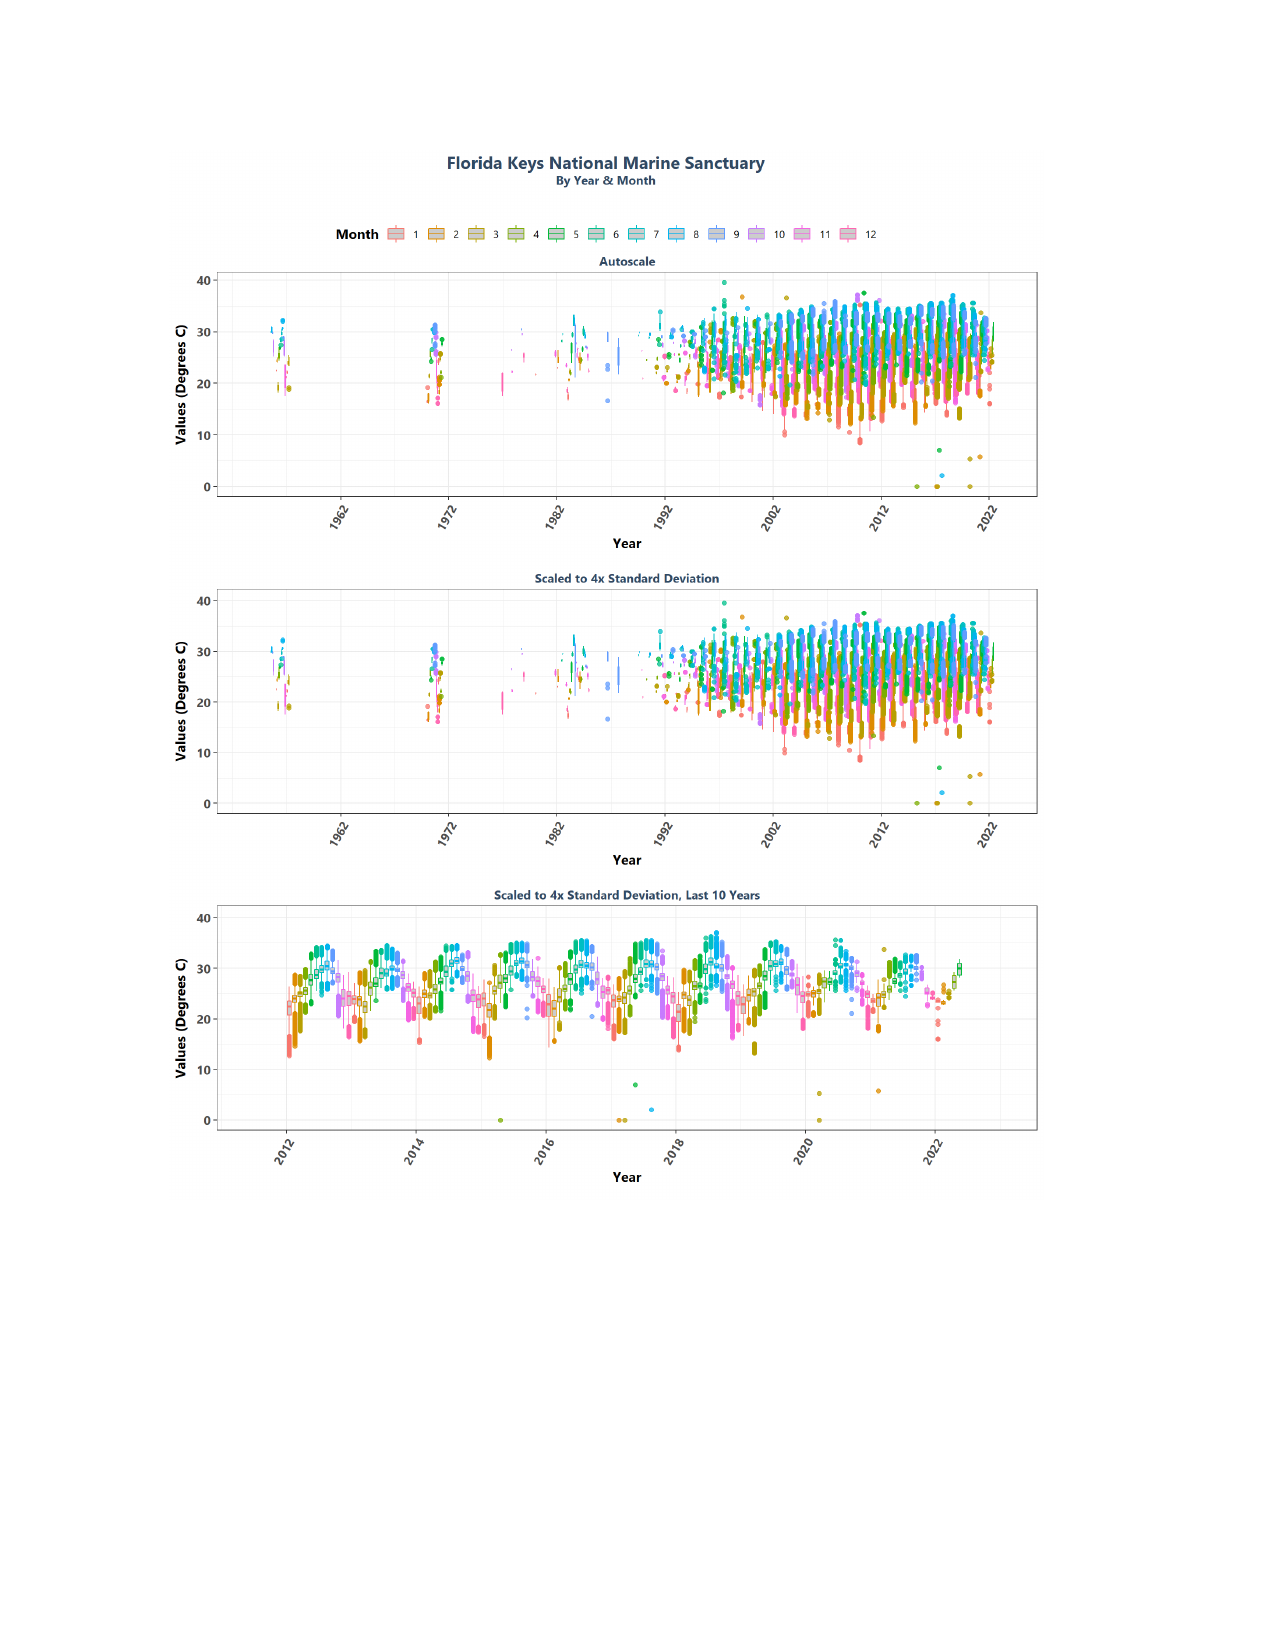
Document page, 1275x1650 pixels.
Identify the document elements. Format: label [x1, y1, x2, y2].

picture [168, 150, 1044, 1200]
